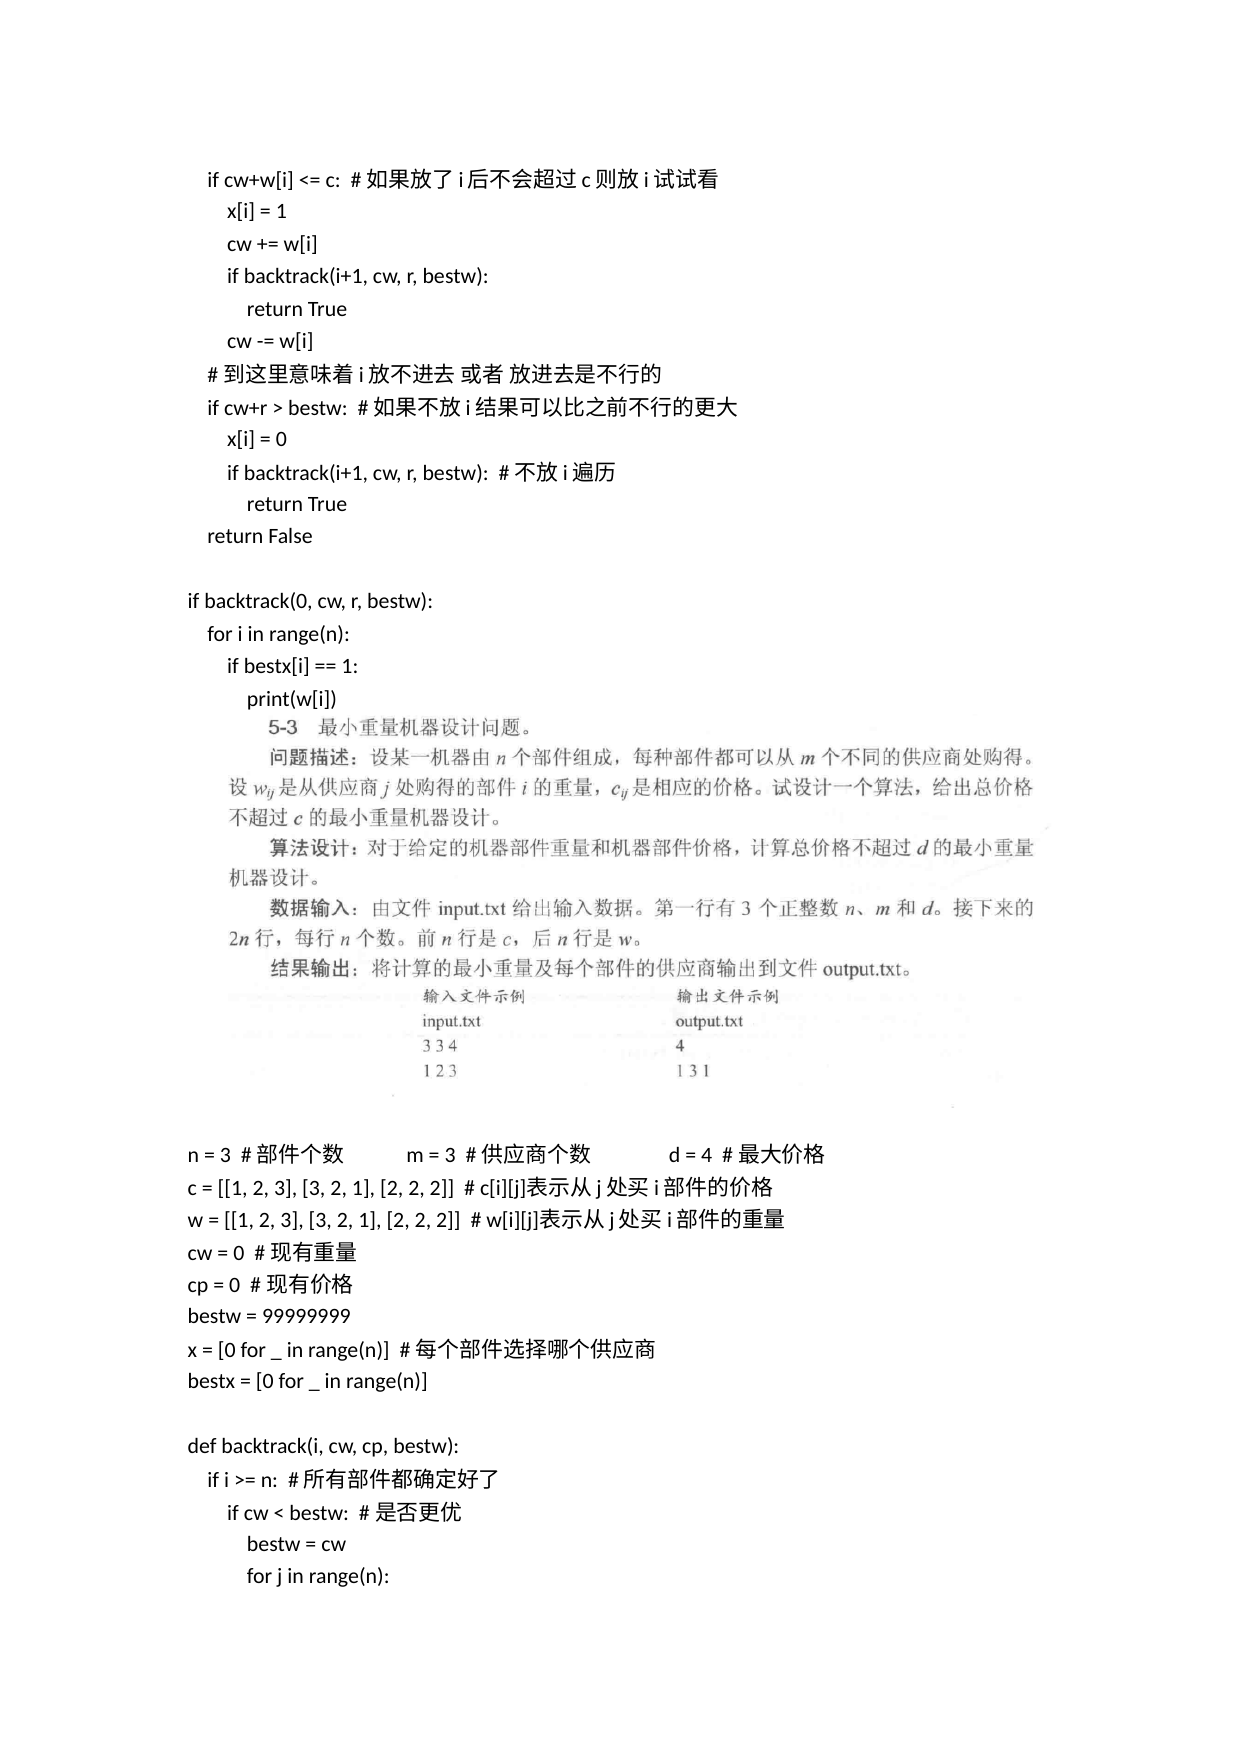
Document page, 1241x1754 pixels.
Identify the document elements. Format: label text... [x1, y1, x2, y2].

text x[i] = 1 [187, 194, 1053, 227]
text if backtrack(0, cw, r, bestw): [187, 584, 1053, 617]
text if backtrack(i+1, cw, r, bestw): # 不放i遍历 [187, 454, 1053, 487]
text n = 3 # 部件个数 m = 3 # 供应商个数 d = 4 # 最大价格 [187, 1137, 1053, 1169]
text cp = 0 # 现有价格 [187, 1267, 1053, 1299]
text return True [187, 292, 1053, 324]
text x = [0 for _ in range(n)] # 每个部件选择哪个供应商 [187, 1332, 1053, 1364]
text # 到这里意味着i放不进去 或者 放进去是不行的 [187, 357, 1053, 389]
text if backtrack(i+1, cw, r, bestw): [187, 259, 1053, 292]
text if i >= n: # 所有部件都确定好了 [187, 1462, 1053, 1494]
text if bestx[i] == 1: [187, 649, 1053, 682]
text x[i] = 0 [187, 422, 1053, 454]
text print(w[i]) [187, 682, 1053, 714]
picture [187, 714, 1053, 1108]
text cw += w[i] [187, 227, 1053, 259]
text return False [187, 519, 1053, 552]
text for j in range(n): [187, 1559, 1053, 1592]
text cw = 0 # 现有重量 [187, 1234, 1053, 1267]
text bestw = cw [187, 1527, 1053, 1559]
text return True [187, 487, 1053, 519]
text cw -= w[i] [187, 324, 1053, 357]
text bestw = 99999999 [187, 1299, 1053, 1332]
text for i in range(n): [187, 617, 1053, 649]
text w = [[1, 2, 3], [3, 2, 1], [2, 2, 2]] # w[i][j]表示从j处买i部件的重量 [187, 1202, 1053, 1234]
text c = [[1, 2, 3], [3, 2, 1], [2, 2, 2]] # c[i][j]表示从j处买i部件的价格 [187, 1169, 1053, 1202]
text if cw+w[i] <= c: # 如果放了i后不会超过c 则放i试试看 [187, 162, 1053, 194]
text def backtrack(i, cw, cp, bestw): [187, 1429, 1053, 1462]
text bestx = [0 for _ in range(n)] [187, 1364, 1053, 1397]
text if cw+r > bestw: # 如果不放i 结果可以比之前不行的更大 [187, 389, 1053, 422]
text if cw < bestw: # 是否更优 [187, 1494, 1053, 1527]
